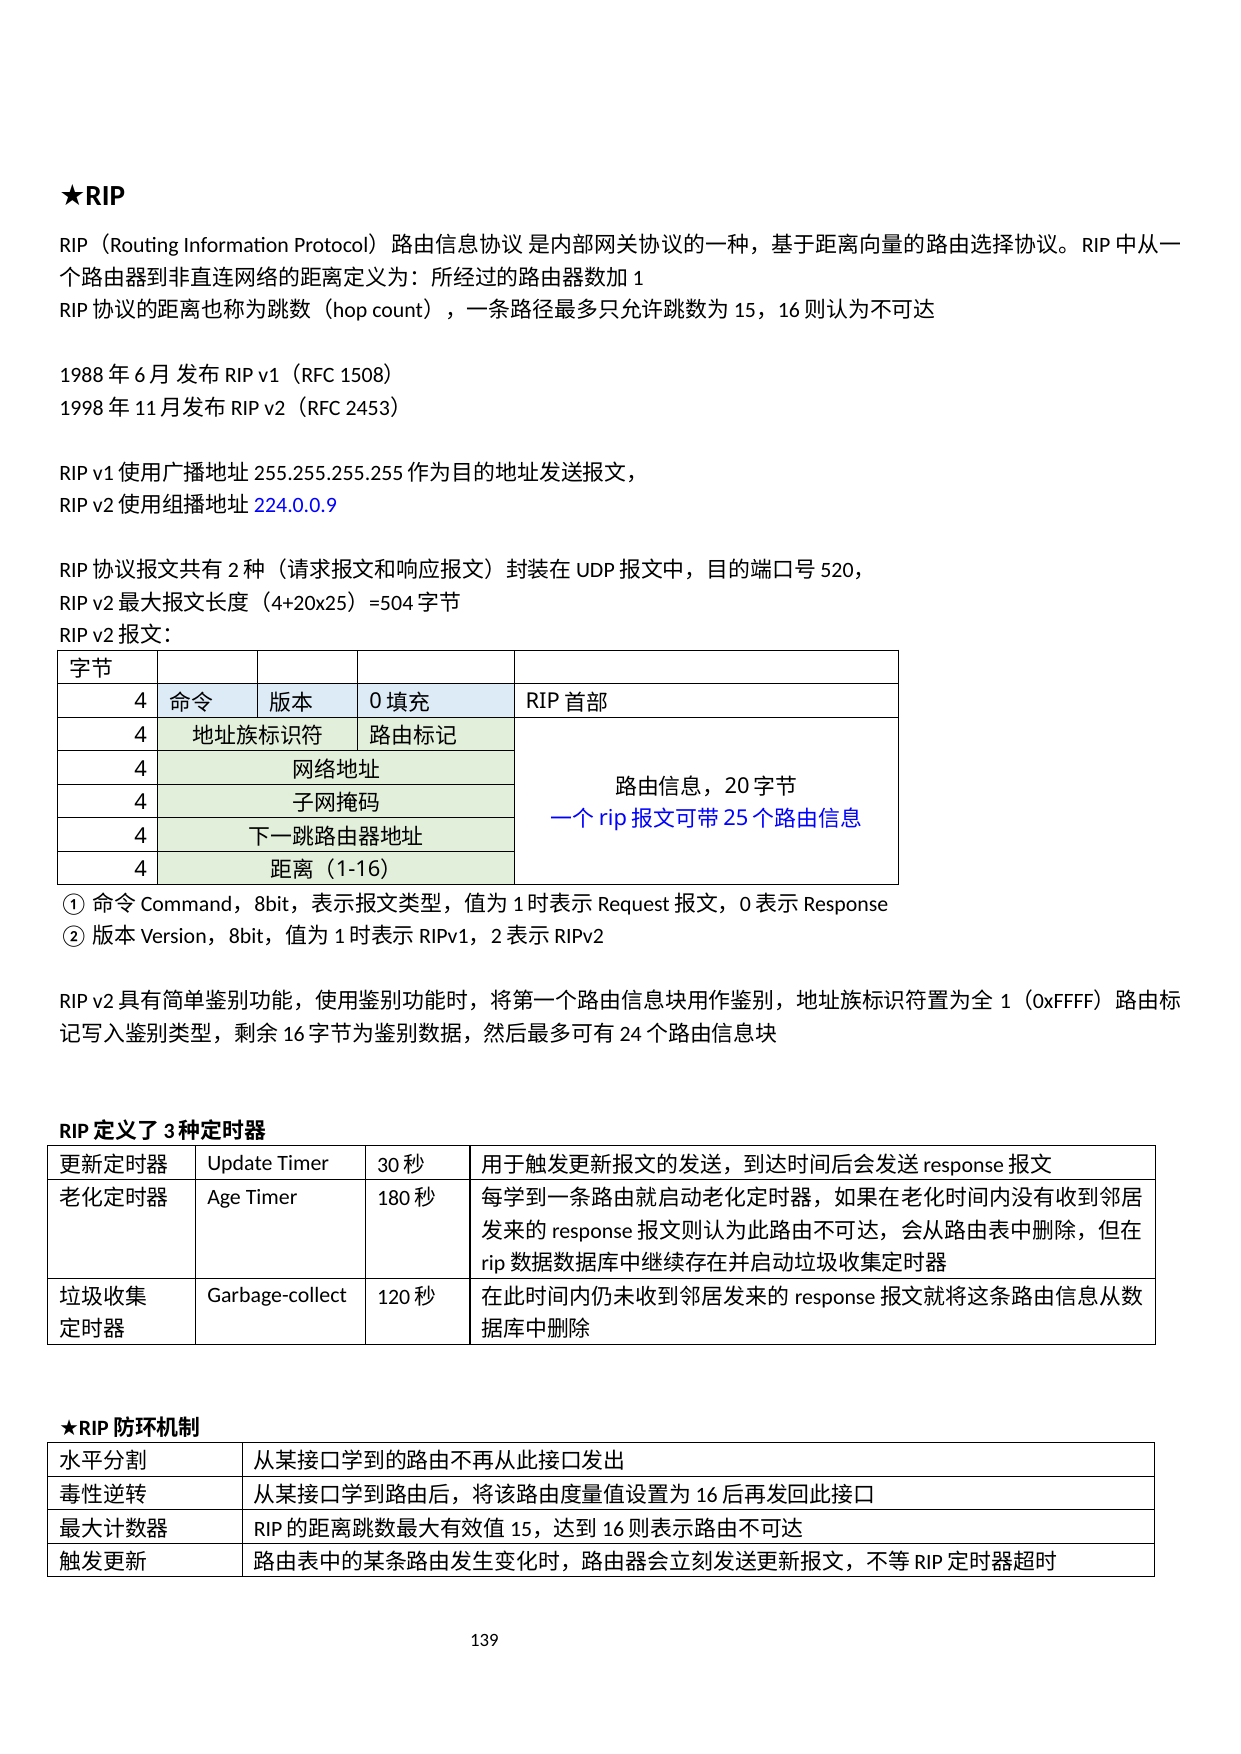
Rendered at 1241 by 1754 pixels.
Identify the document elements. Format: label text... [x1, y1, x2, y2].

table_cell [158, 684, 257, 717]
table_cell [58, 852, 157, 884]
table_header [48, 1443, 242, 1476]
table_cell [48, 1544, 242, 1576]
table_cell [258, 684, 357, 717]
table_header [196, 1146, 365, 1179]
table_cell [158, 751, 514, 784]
text ①命令Command，8bit，表示报文类型，值为1时表示Request报文，0表示Response [59, 885, 1181, 918]
text RIP v2使用组播地址224.0.0.9 [59, 487, 1181, 519]
text RIP v2报文： [59, 617, 1181, 649]
text RIP协议报文共有2种（请求报文和响应报文）封装在UDP报文中，目的端口号520， [59, 552, 1181, 584]
text RIP协议的距离也称为跳数（hop count），一条路径最多只允许跳数为15，16则认为不可达 [59, 292, 1181, 324]
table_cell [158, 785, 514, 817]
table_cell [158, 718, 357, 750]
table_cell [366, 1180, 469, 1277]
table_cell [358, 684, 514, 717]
text ★RIP [59, 162, 1181, 227]
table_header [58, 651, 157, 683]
text RIP（Routing Information Protocol）路由信息协议 是内部网关协议的一种，基于距离向量的路由选择协议。RIP中从一个路由器到非直连网络的距离定义为：所经过的路由器数加1 [59, 227, 1181, 292]
text ★RIP防环机制 [59, 1409, 1181, 1442]
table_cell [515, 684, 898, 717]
text 1998年11月发布RIP v2（RFC 2453） [59, 389, 1181, 422]
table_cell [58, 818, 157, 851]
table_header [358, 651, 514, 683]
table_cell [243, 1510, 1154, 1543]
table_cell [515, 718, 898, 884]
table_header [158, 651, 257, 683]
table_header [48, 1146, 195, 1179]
text ②版本Version，8bit，值为1时表示RIPv1，2表示RIPv2 [59, 918, 1181, 950]
text RIP v1使用广播地址255.255.255.255作为目的地址发送报文， [59, 454, 1181, 487]
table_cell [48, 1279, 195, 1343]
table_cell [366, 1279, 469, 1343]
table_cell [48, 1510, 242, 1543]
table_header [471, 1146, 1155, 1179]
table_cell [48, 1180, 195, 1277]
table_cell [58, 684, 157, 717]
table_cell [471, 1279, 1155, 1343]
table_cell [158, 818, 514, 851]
text RIP v2最大报文长度（4+20x25）=504字节 [59, 584, 1181, 617]
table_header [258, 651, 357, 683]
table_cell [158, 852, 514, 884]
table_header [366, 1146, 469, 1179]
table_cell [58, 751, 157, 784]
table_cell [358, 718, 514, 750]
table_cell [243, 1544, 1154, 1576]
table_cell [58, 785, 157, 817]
text RIP定义了3种定时器 [59, 1113, 1181, 1145]
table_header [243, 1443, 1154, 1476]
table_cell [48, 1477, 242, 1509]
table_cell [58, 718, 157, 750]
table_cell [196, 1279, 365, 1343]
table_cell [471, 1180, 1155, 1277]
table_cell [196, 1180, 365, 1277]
text 1988年6月 发布RIP v1（RFC 1508） [59, 357, 1181, 389]
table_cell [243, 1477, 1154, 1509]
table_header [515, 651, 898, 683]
text RIP v2具有简单鉴别功能，使用鉴别功能时，将第一个路由信息块用作鉴别，地址族标识符置为全1（0xFFFF）路由标记写入鉴别类型，剩余16字节为鉴别数据，然后最多可有24个路由信息块 [59, 983, 1181, 1048]
